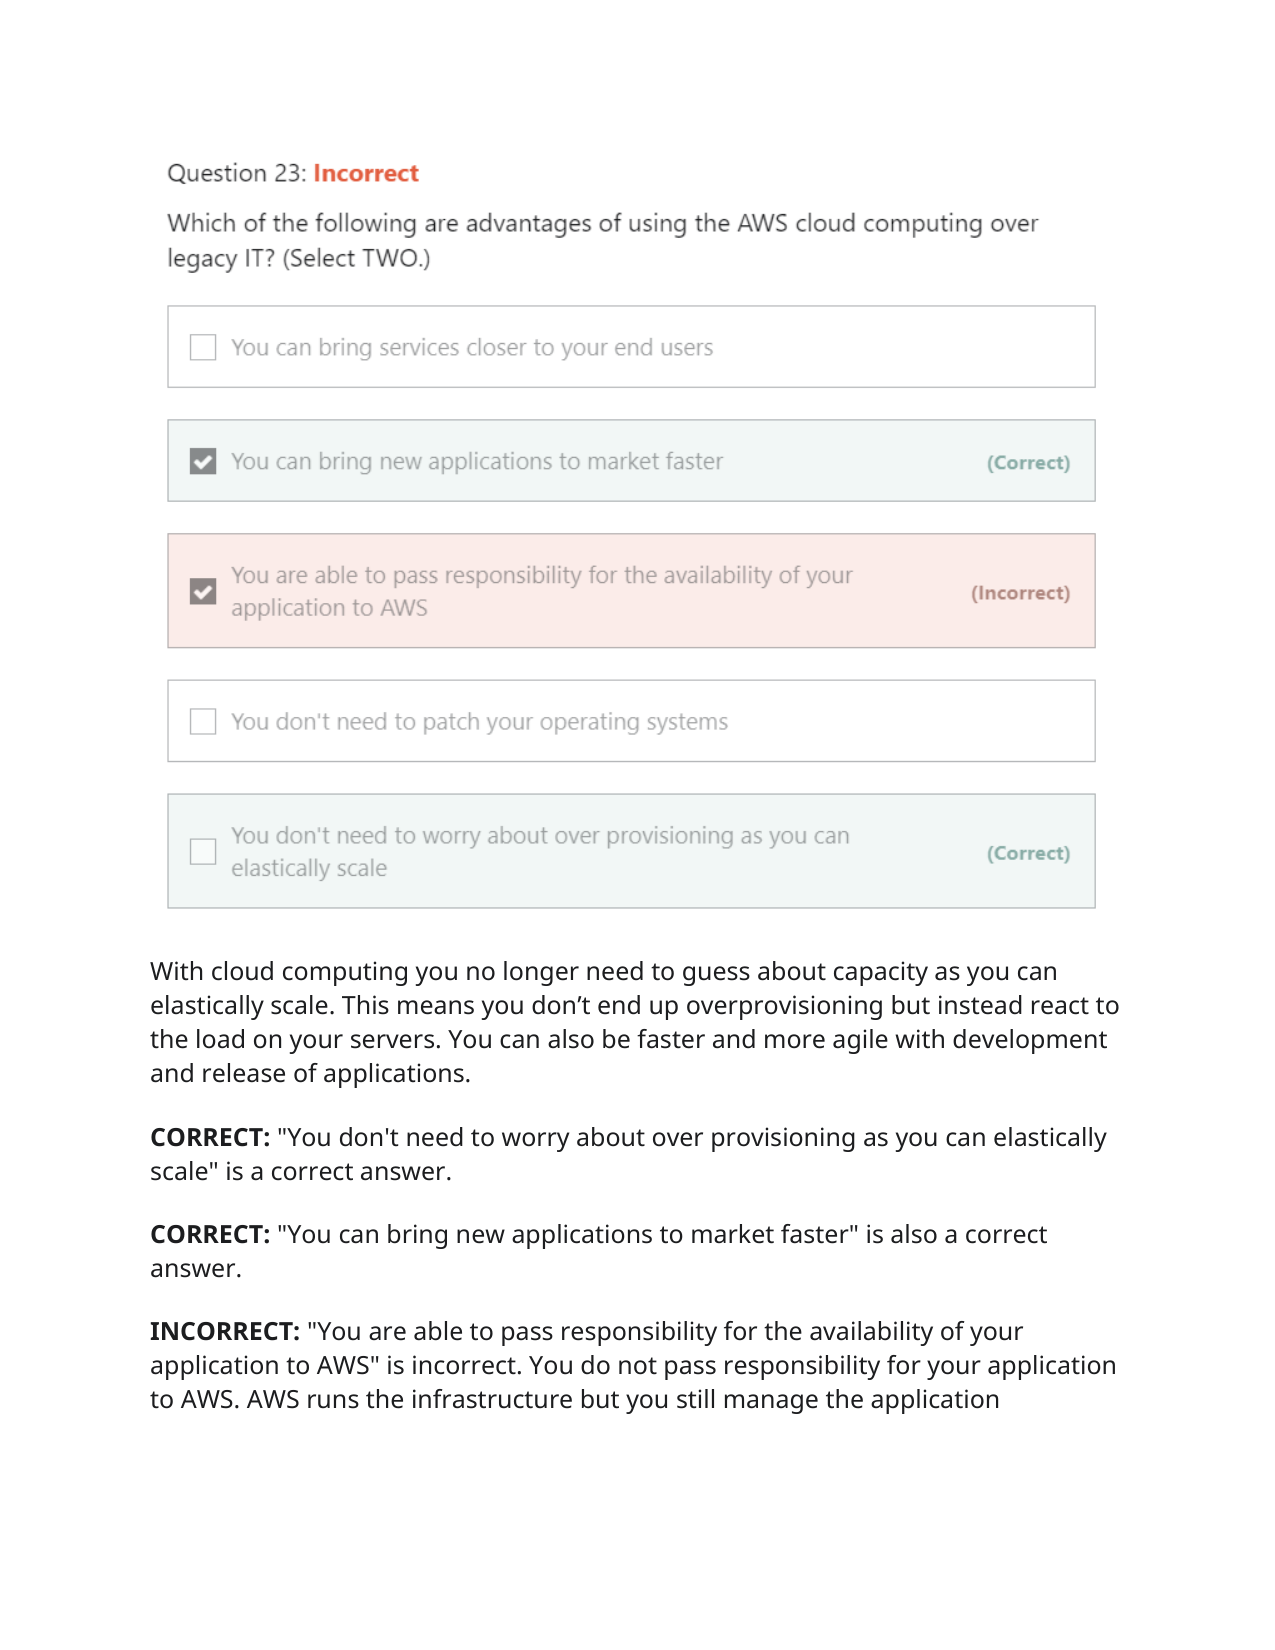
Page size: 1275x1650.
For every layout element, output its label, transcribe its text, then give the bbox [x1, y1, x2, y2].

picture [150, 150, 1125, 935]
text CORRECT: "You don't need to worry about over provisioning as you can elastically scale" is a correct answer. [150, 1119, 1125, 1187]
text With cloud computing you no longer need to guess about capacity as you can elastically scale. This means you don’t end up overprovisioning but instead react to the load on your servers. You can also be faster and more agile with development and release of applications. [150, 954, 1125, 1090]
text CORRECT: "You can bring new applications to market faster" is also a correct answer. [150, 1217, 1125, 1285]
text INCORRECT: "You are able to pass responsibility for the availability of your application to AWS" is incorrect. You do not pass responsibility for your application to AWS. AWS runs the infrastructure but you still manage the application [150, 1314, 1125, 1416]
